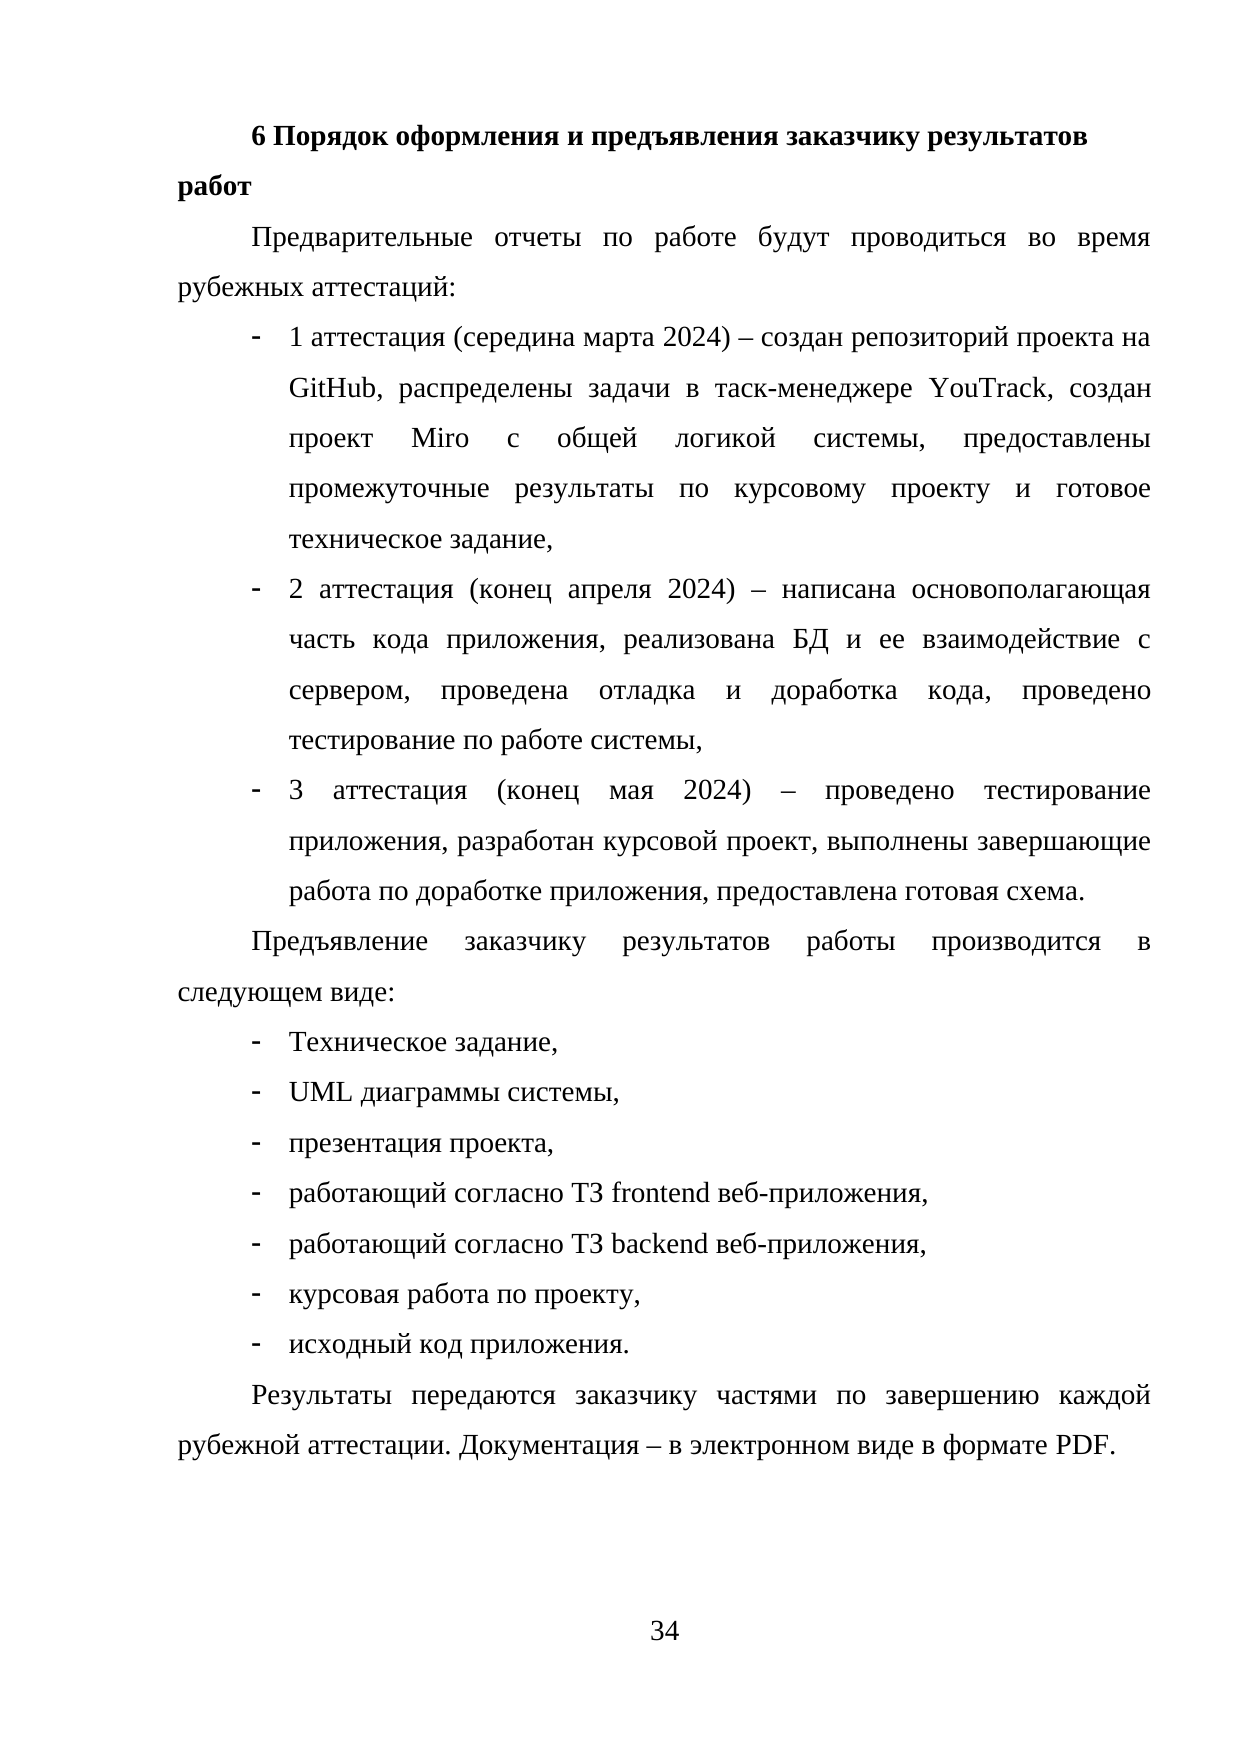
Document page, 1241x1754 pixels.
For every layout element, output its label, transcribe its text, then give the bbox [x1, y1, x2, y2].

text 1 аттестация (середина марта 2024) – создан репозиторий проекта на GitHub, распределены задачи в таск-менеджере YouTrack, создан проект Miro с общей логикой системы, предоставлены промежуточные результаты по курсовому проекту и готовое техническое задание, [251, 319, 1152, 554]
text Техническое задание, [251, 1024, 1152, 1058]
subtitle Порядок оформления и предъявления заказчику результатов работ [177, 118, 1152, 202]
text Предъявление заказчику результатов работы производится в следующем виде: [177, 923, 1152, 1007]
text 3 аттестация (конец мая 2024) – проведено тестирование приложения, разработан курсовой проект, выполнены завершающие работа по доработке приложения, предоставлена готовая схема. [251, 772, 1152, 907]
text работающий согласно ТЗ backend веб-приложения, [251, 1226, 1152, 1259]
text курсовая работа по проекту, [251, 1276, 1152, 1310]
text исходный код приложения. [251, 1327, 1152, 1360]
text работающий согласно ТЗ frontend веб-приложения, [251, 1175, 1152, 1209]
text 2 аттестация (конец апреля 2024) – написана основополагающая часть кода приложения, реализована БД и ее взаимодействие с сервером, проведена отладка и доработка кода, проведено тестирование по работе системы, [251, 571, 1152, 756]
text UML диаграммы системы, [251, 1074, 1152, 1108]
text Результаты передаются заказчику частями по завершению каждой рубежной аттестации. Документация – в электронном виде в формате PDF. [177, 1377, 1152, 1461]
text Предварительные отчеты по работе будут проводиться во время рубежных аттестаций: [177, 219, 1152, 303]
text презентация проекта, [251, 1125, 1152, 1158]
